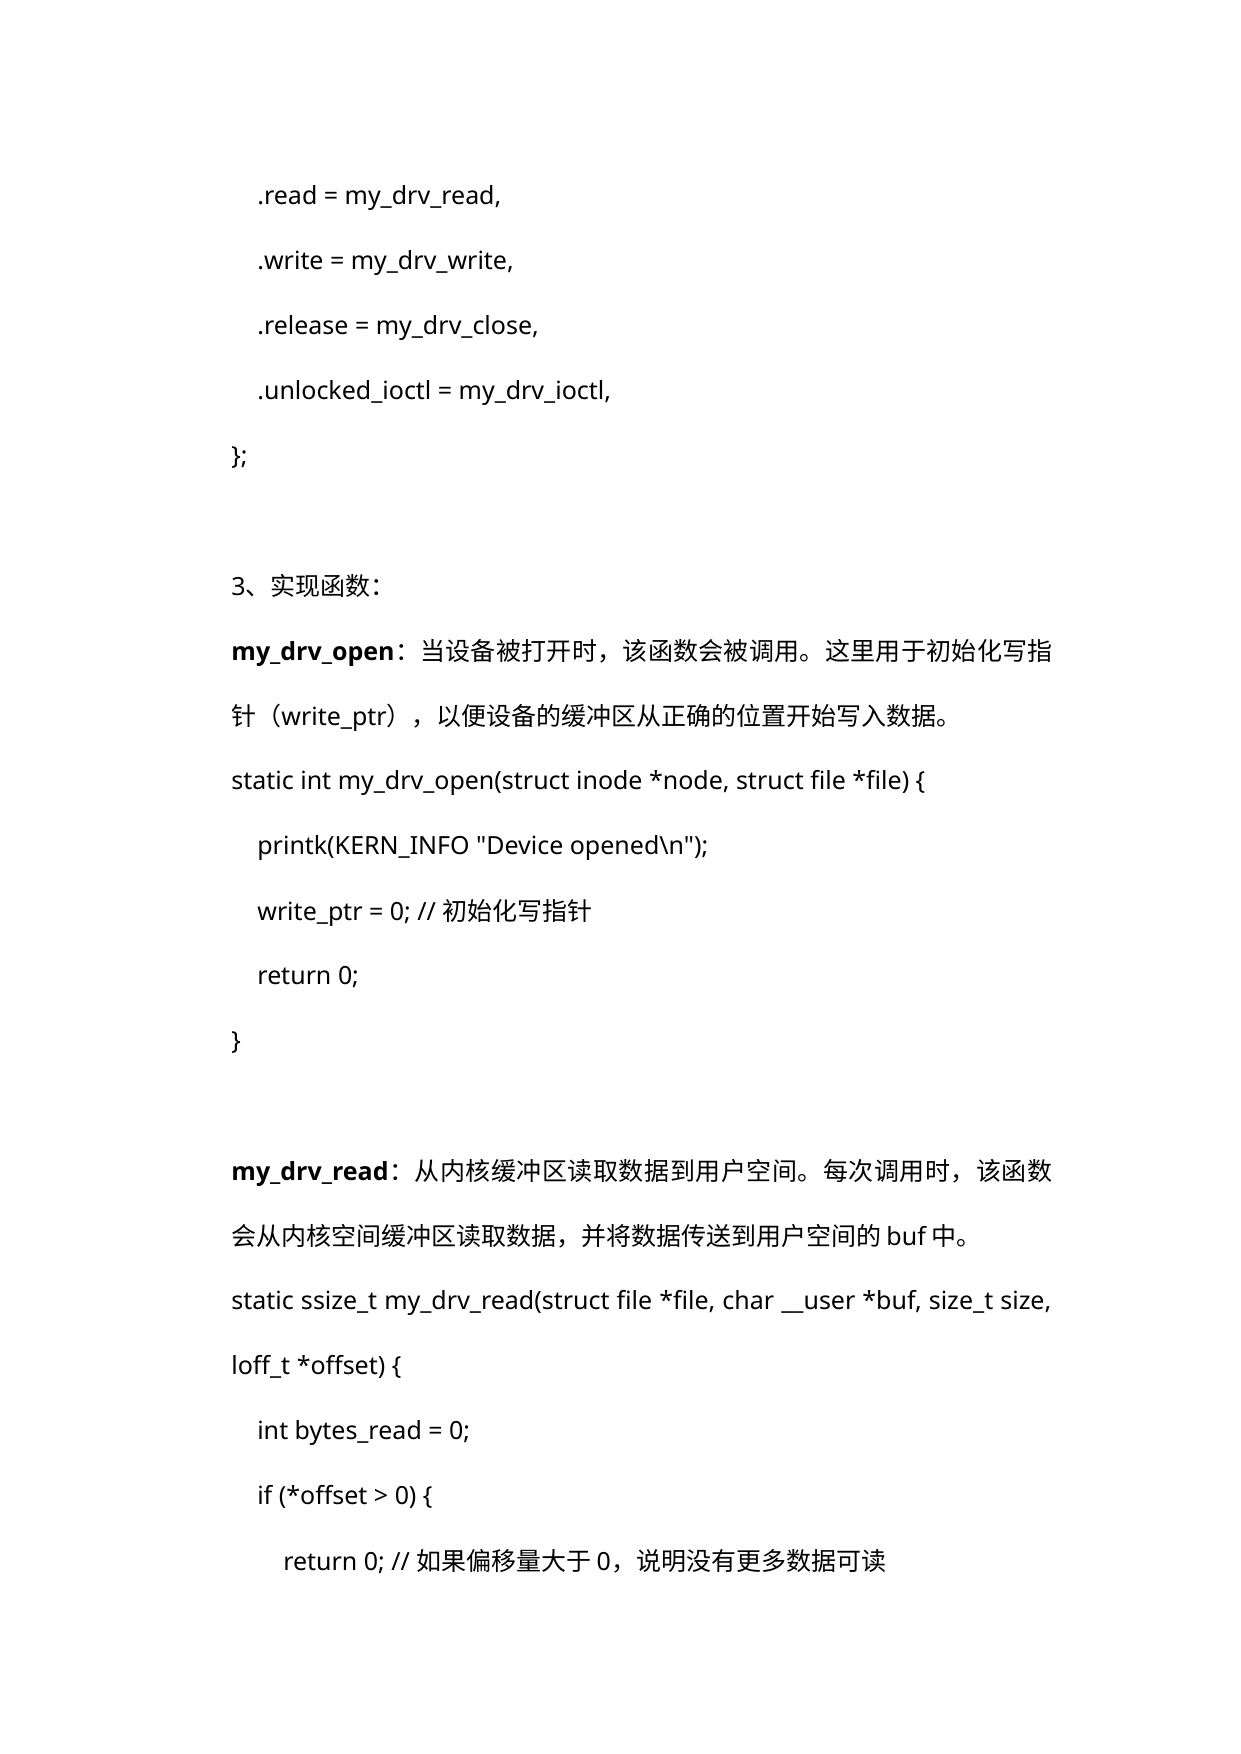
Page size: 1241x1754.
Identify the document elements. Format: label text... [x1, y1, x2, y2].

text static ssize_t my_drv_read(struct file *file, char __user *buf, size_t size, loff_t *offset) { [231, 1267, 1053, 1397]
text int bytes_read = 0; [231, 1397, 1053, 1462]
text if (*offset > 0) { [231, 1462, 1053, 1527]
text return 0; [231, 942, 1053, 1007]
text } [231, 1007, 1053, 1072]
text return 0; // 如果偏移量大于0，说明没有更多数据可读 [231, 1527, 1053, 1592]
text write_ptr = 0; // 初始化写指针 [231, 877, 1053, 942]
text .write = my_drv_write, [187, 227, 1053, 292]
text .release = my_drv_close, [187, 292, 1053, 357]
text my_drv_open：当设备被打开时，该函数会被调用。这里用于初始化写指针（write_ptr），以便设备的缓冲区从正确的位置开始写入数据。 [231, 617, 1053, 747]
text printk(KERN_INFO "Device opened\n"); [231, 812, 1053, 877]
text static int my_drv_open(struct inode *node, struct file *file) { [231, 747, 1053, 812]
text .read = my_drv_read, [187, 162, 1053, 227]
text .unlocked_ioctl = my_drv_ioctl, [187, 357, 1053, 422]
text }; [187, 422, 1053, 487]
text my_drv_read：从内核缓冲区读取数据到用户空间。每次调用时，该函数会从内核空间缓冲区读取数据，并将数据传送到用户空间的buf中。 [231, 1137, 1053, 1267]
list 实现函数： [187, 552, 1053, 617]
